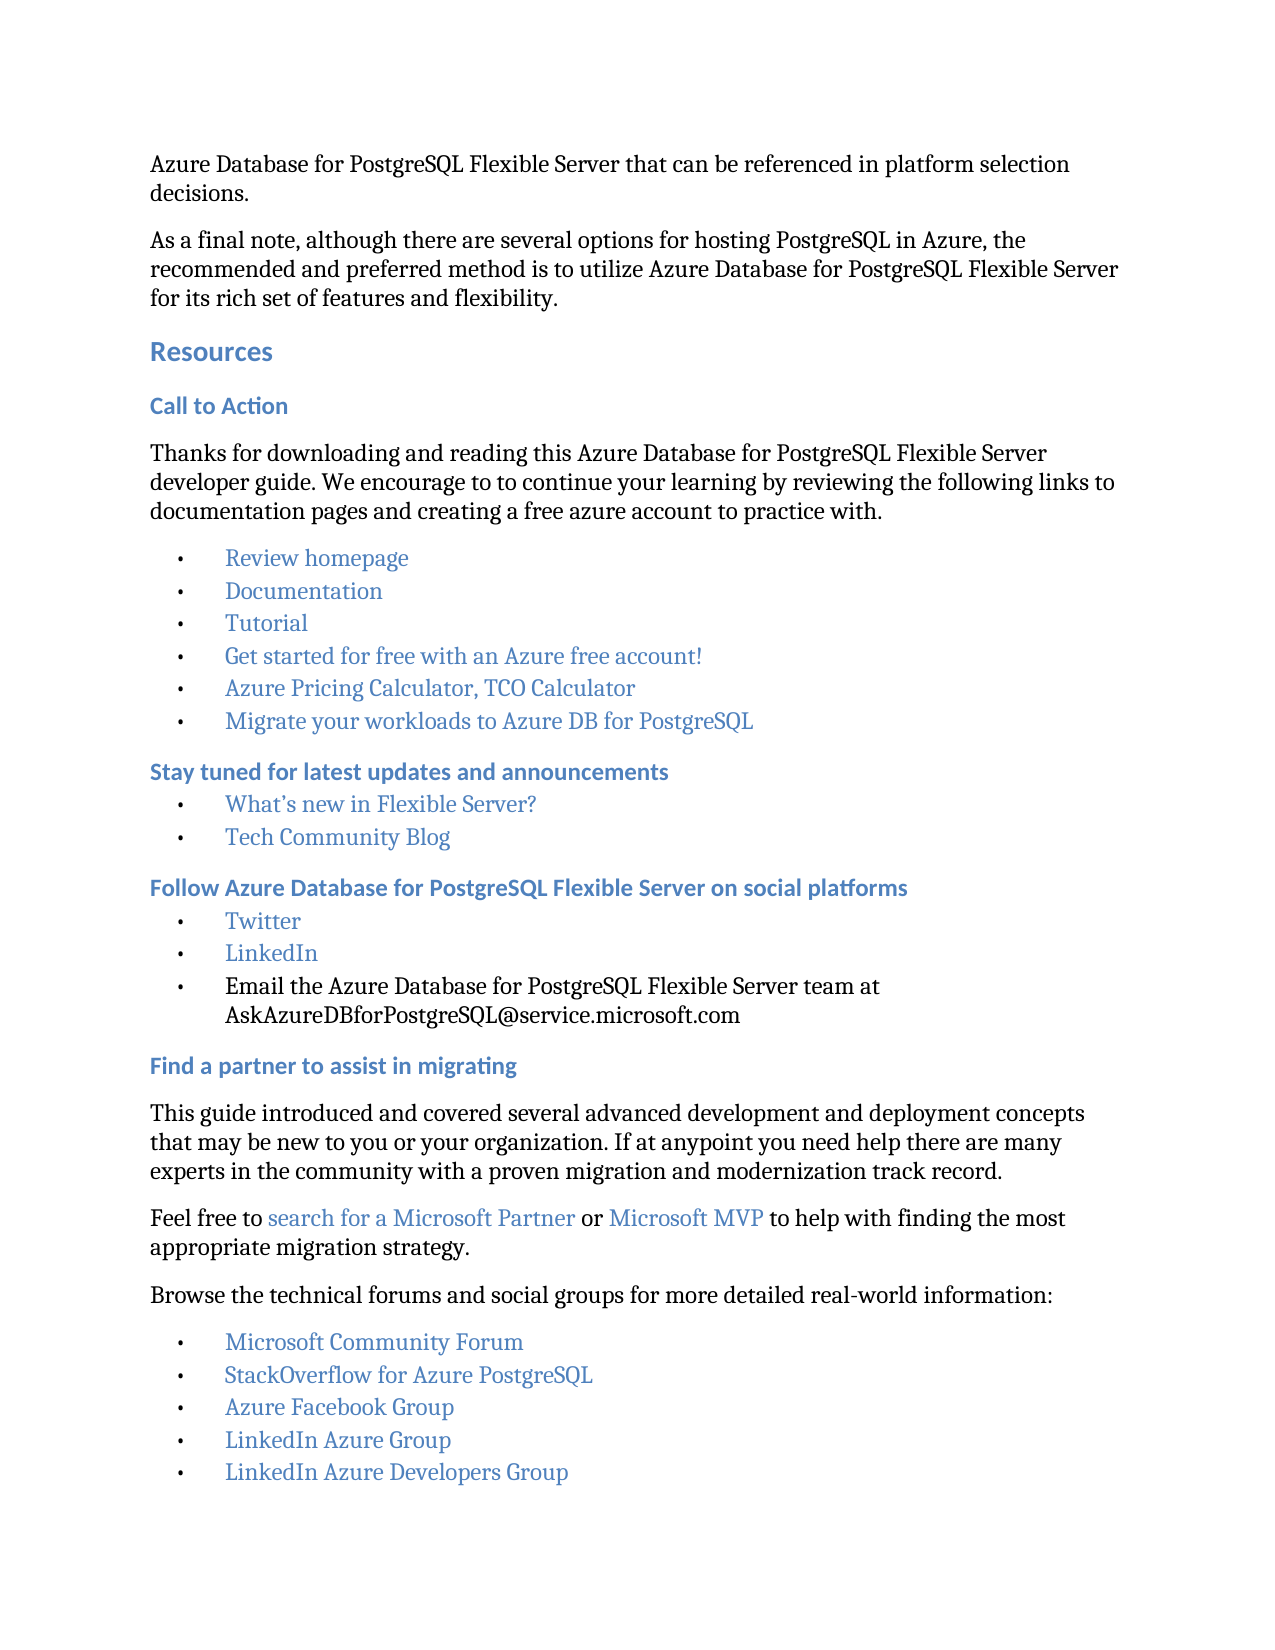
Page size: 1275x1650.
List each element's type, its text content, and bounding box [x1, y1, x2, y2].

text Browse the technical forums and social groups for more detailed real-world information: [150, 1281, 1125, 1309]
list Migrate your workloads to Azure DB for PostgreSQL [175, 707, 1125, 735]
list Get started for free with an Azure free account! [175, 642, 1125, 670]
subtitle Find a partner to assist in migrating [150, 1050, 1125, 1081]
list Tutorial [175, 609, 1125, 638]
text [150, 150, 1125, 207]
list LinkedIn Azure Developers Group [175, 1458, 1125, 1487]
subtitle Stay tuned for latest updates and announcements [150, 756, 1125, 787]
list Documentation [175, 577, 1125, 605]
subtitle Resources [150, 333, 1125, 369]
list Azure Facebook Group [175, 1393, 1125, 1422]
list What’s new in Flexible Server? [175, 790, 1125, 819]
list Twitter [175, 907, 1125, 936]
text Feel free to search for a Microsoft Partner or Microsoft MVP to help with finding the most appropriate migration strategy. [150, 1204, 1125, 1262]
text Thanks for downloading and reading this Azure Database for PostgreSQL Flexible Server developer guide. We encourage to to continue your learning by reviewing the following links to documentation pages and creating a free azure account to practice with. [150, 439, 1125, 525]
list LinkedIn Azure Group [175, 1426, 1125, 1454]
list Email the Azure Database for PostgreSQL Flexible Server team at AskAzureDBforPostgreSQL@service.microsoft.com [175, 972, 1125, 1029]
list LinkedIn [175, 939, 1125, 968]
subtitle Call to Action [150, 390, 1125, 420]
text This guide introduced and covered several advanced development and deployment concepts that may be new to you or your organization. If at anypoint you need help there are many experts in the community with a proven migration and modernization track record. [150, 1099, 1125, 1186]
list Review homepage [175, 544, 1125, 573]
list Azure Pricing Calculator, TCO Calculator [175, 674, 1125, 703]
list StackOverflow for Azure PostgreSQL [175, 1361, 1125, 1389]
list Microsoft Community Forum [175, 1328, 1125, 1357]
text As a final note, although there are several options for hosting PostgreSQL in Azure, the recommended and preferred method is to utilize Azure Database for PostgreSQL Flexible Server for its rich set of features and flexibility. [150, 226, 1125, 312]
subtitle Follow Azure Database for PostgreSQL Flexible Server on social platforms [150, 872, 1125, 903]
list Tech Community Blog [175, 823, 1125, 852]
